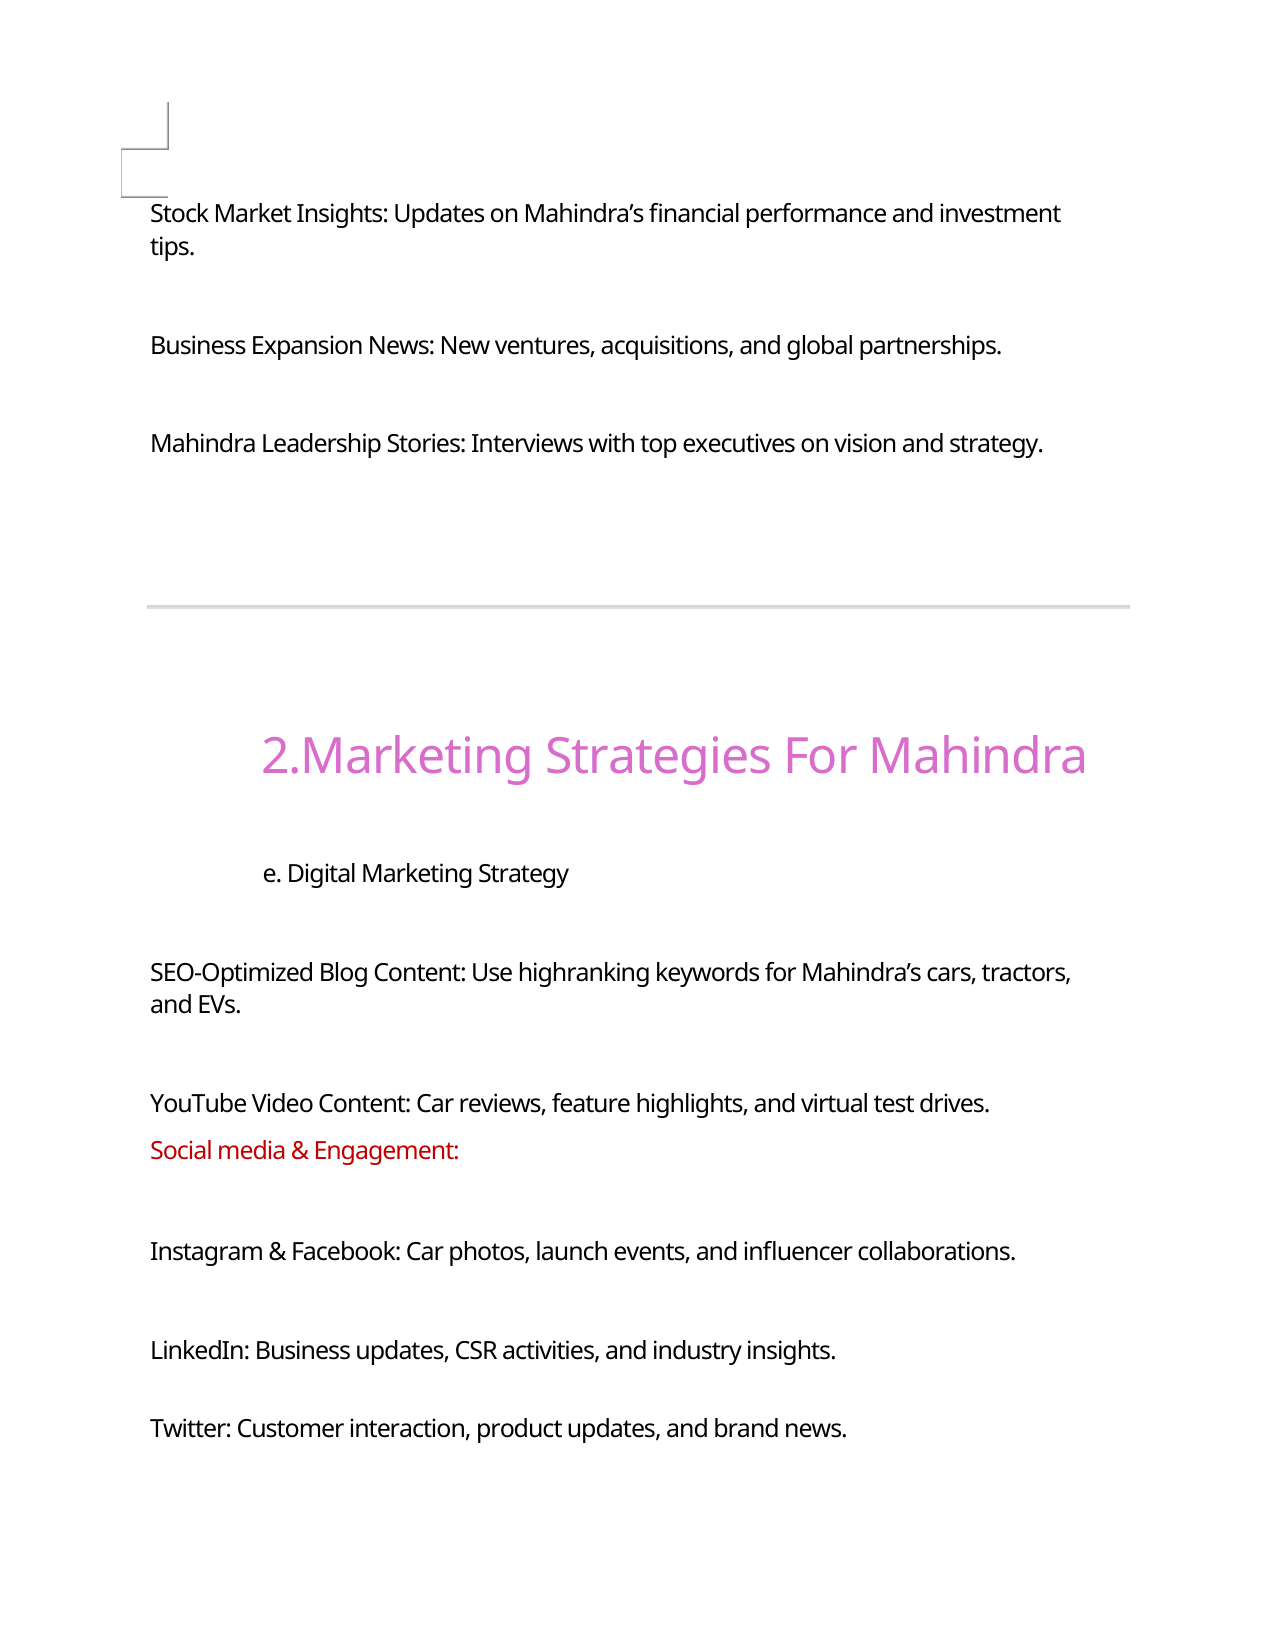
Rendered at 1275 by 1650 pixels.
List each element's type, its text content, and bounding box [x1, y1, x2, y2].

picture [146, 604, 1131, 609]
text Twitter: Customer interaction, product updates, and brand news. [150, 1414, 1175, 1443]
text YouTube Video Content: Car reviews, feature highlights, and virtual test drives. [150, 1089, 1175, 1118]
text Stock Market Insights: Updates on Mahindra’s financial performance and investment [150, 199, 1175, 229]
text Mahindra Leadership Stories: Interviews with top executives on vision and strategy. [150, 429, 1175, 458]
text tips. [150, 232, 1175, 262]
text and EVs. [150, 991, 1175, 1020]
picture [121, 102, 169, 198]
text SEO-Optimized Blog Content: Use highranking keywords for Mahindra’s cars, tractors, [150, 958, 1175, 987]
text 2.Marketing Strategies For Mahindra [261, 726, 1175, 785]
text Social media & Engagement: [150, 1136, 1175, 1165]
text e. Digital Marketing Strategy [262, 859, 1175, 888]
text Instagram & Facebook: Car photos, launch events, and influencer collaborations. [150, 1237, 1175, 1267]
text LinkedIn: Business updates, CSR activities, and industry insights. [150, 1336, 1175, 1365]
text Business Expansion News: New ventures, acquisitions, and global partnerships. [150, 331, 1175, 360]
